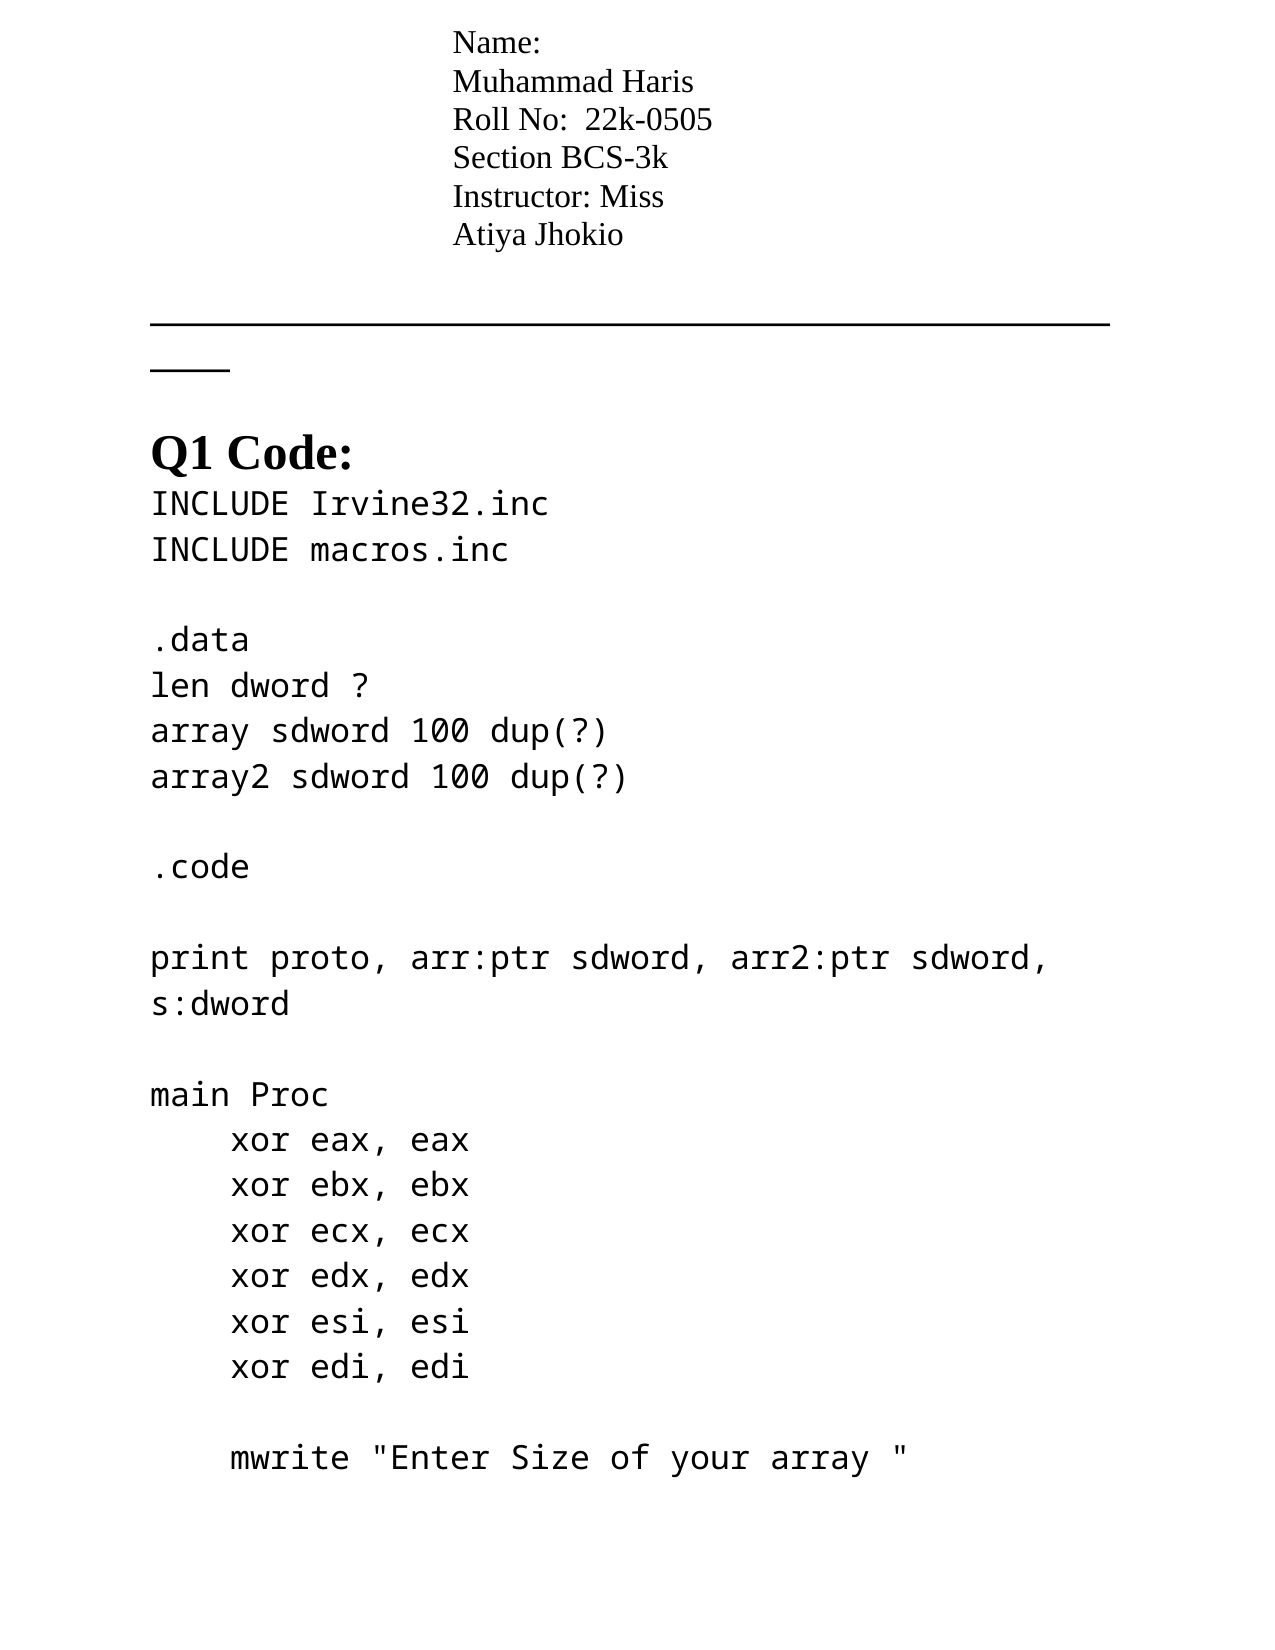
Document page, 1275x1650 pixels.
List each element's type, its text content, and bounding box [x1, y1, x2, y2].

text ____________________________________________________ [150, 286, 1125, 377]
text .data [150, 616, 1125, 662]
text xor eax, eax [150, 1116, 1125, 1161]
text xor edi, edi [150, 1343, 1125, 1388]
text len dword ? [150, 662, 1125, 707]
text array2 sdword 100 dup(?) [150, 752, 1125, 798]
text mwrite "Enter Size of your array " [150, 1434, 1125, 1479]
text xor ebx, ebx [150, 1161, 1125, 1207]
text array sdword 100 dup(?) [150, 707, 1125, 752]
text xor ecx, ecx [150, 1207, 1125, 1252]
text INCLUDE Irvine32.inc [150, 480, 1125, 525]
text print proto, arr:ptr sdword, arr2:ptr sdword, s:dword [150, 934, 1125, 1025]
text Q1 Code: [150, 422, 1125, 480]
text xor edx, edx [150, 1252, 1125, 1297]
text xor esi, esi [150, 1297, 1125, 1343]
text INCLUDE macros.inc [150, 525, 1125, 571]
text main Proc [150, 1070, 1125, 1116]
text .code [150, 843, 1125, 889]
